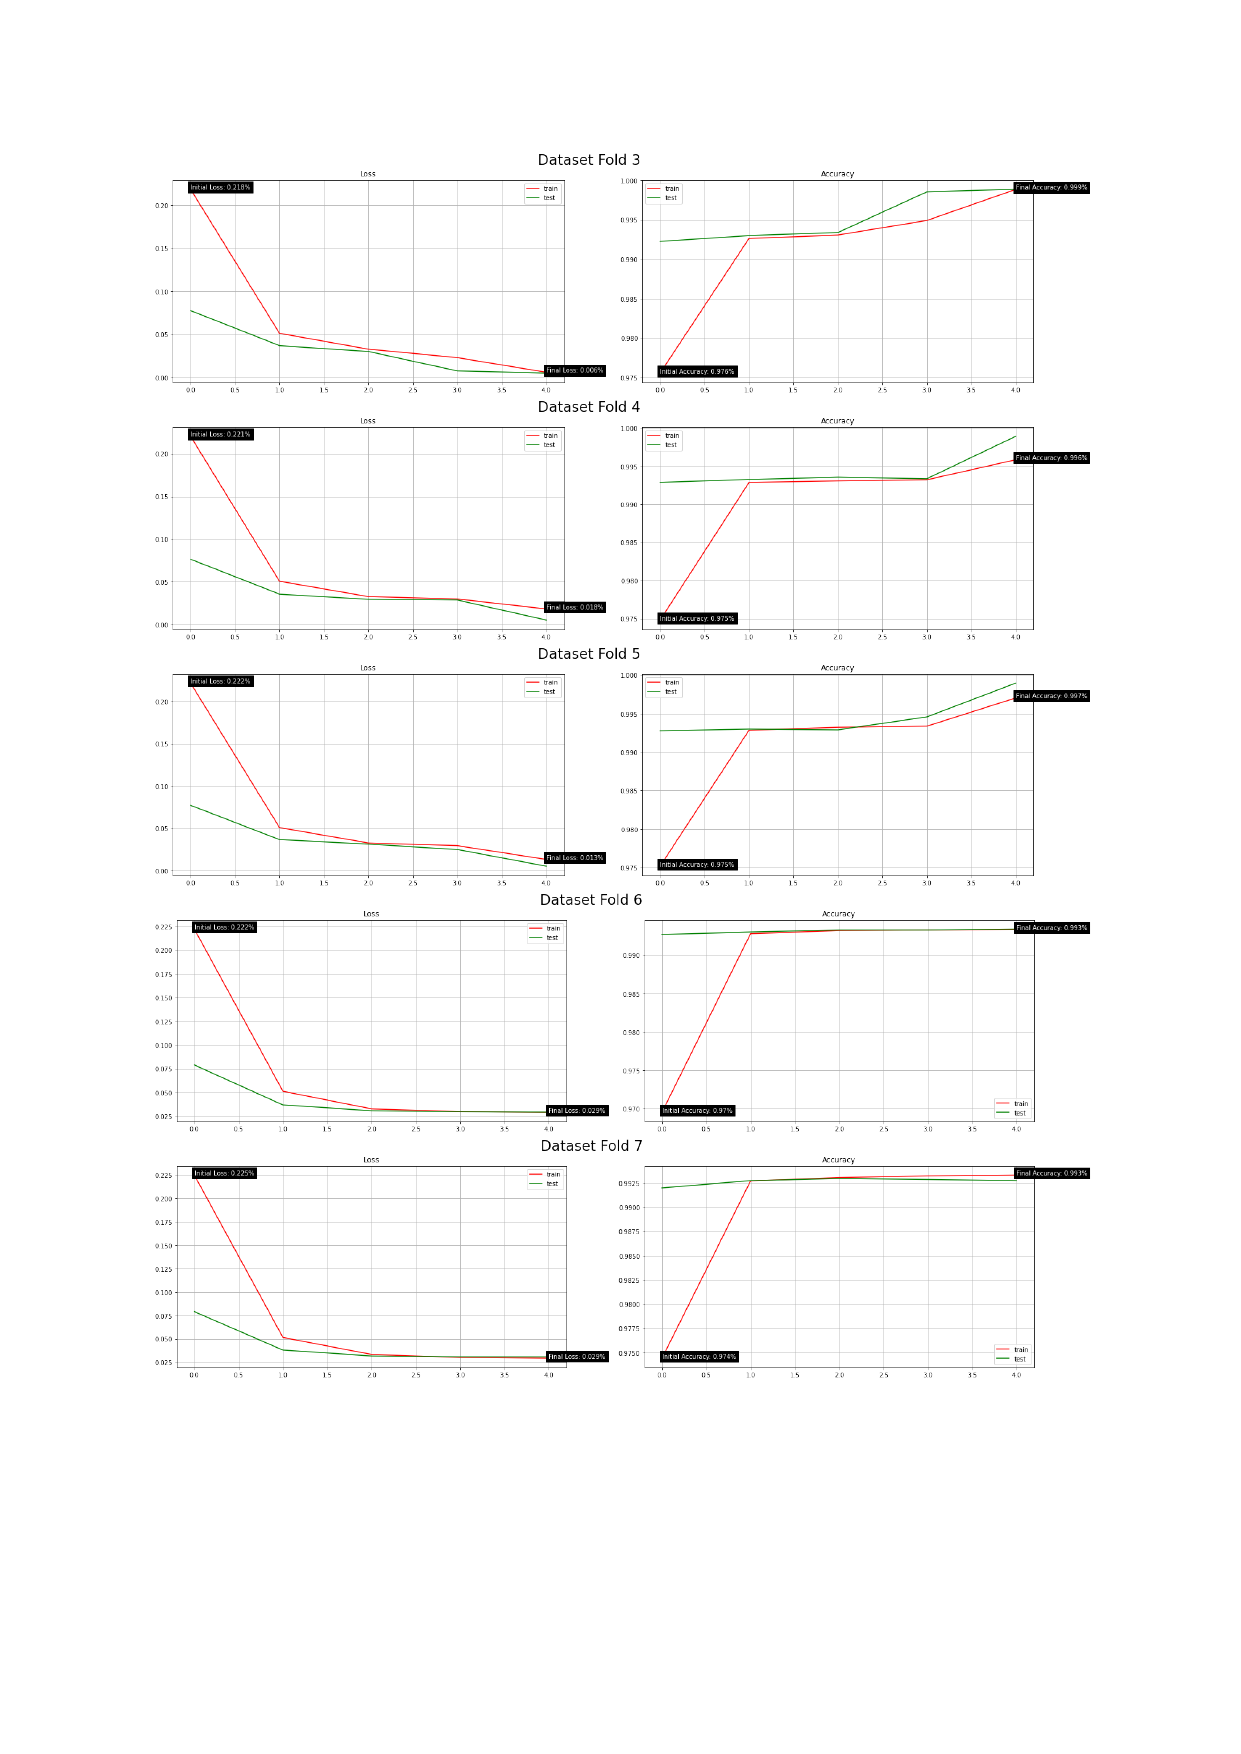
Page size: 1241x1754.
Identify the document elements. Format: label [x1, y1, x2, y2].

picture [150, 150, 1091, 1382]
